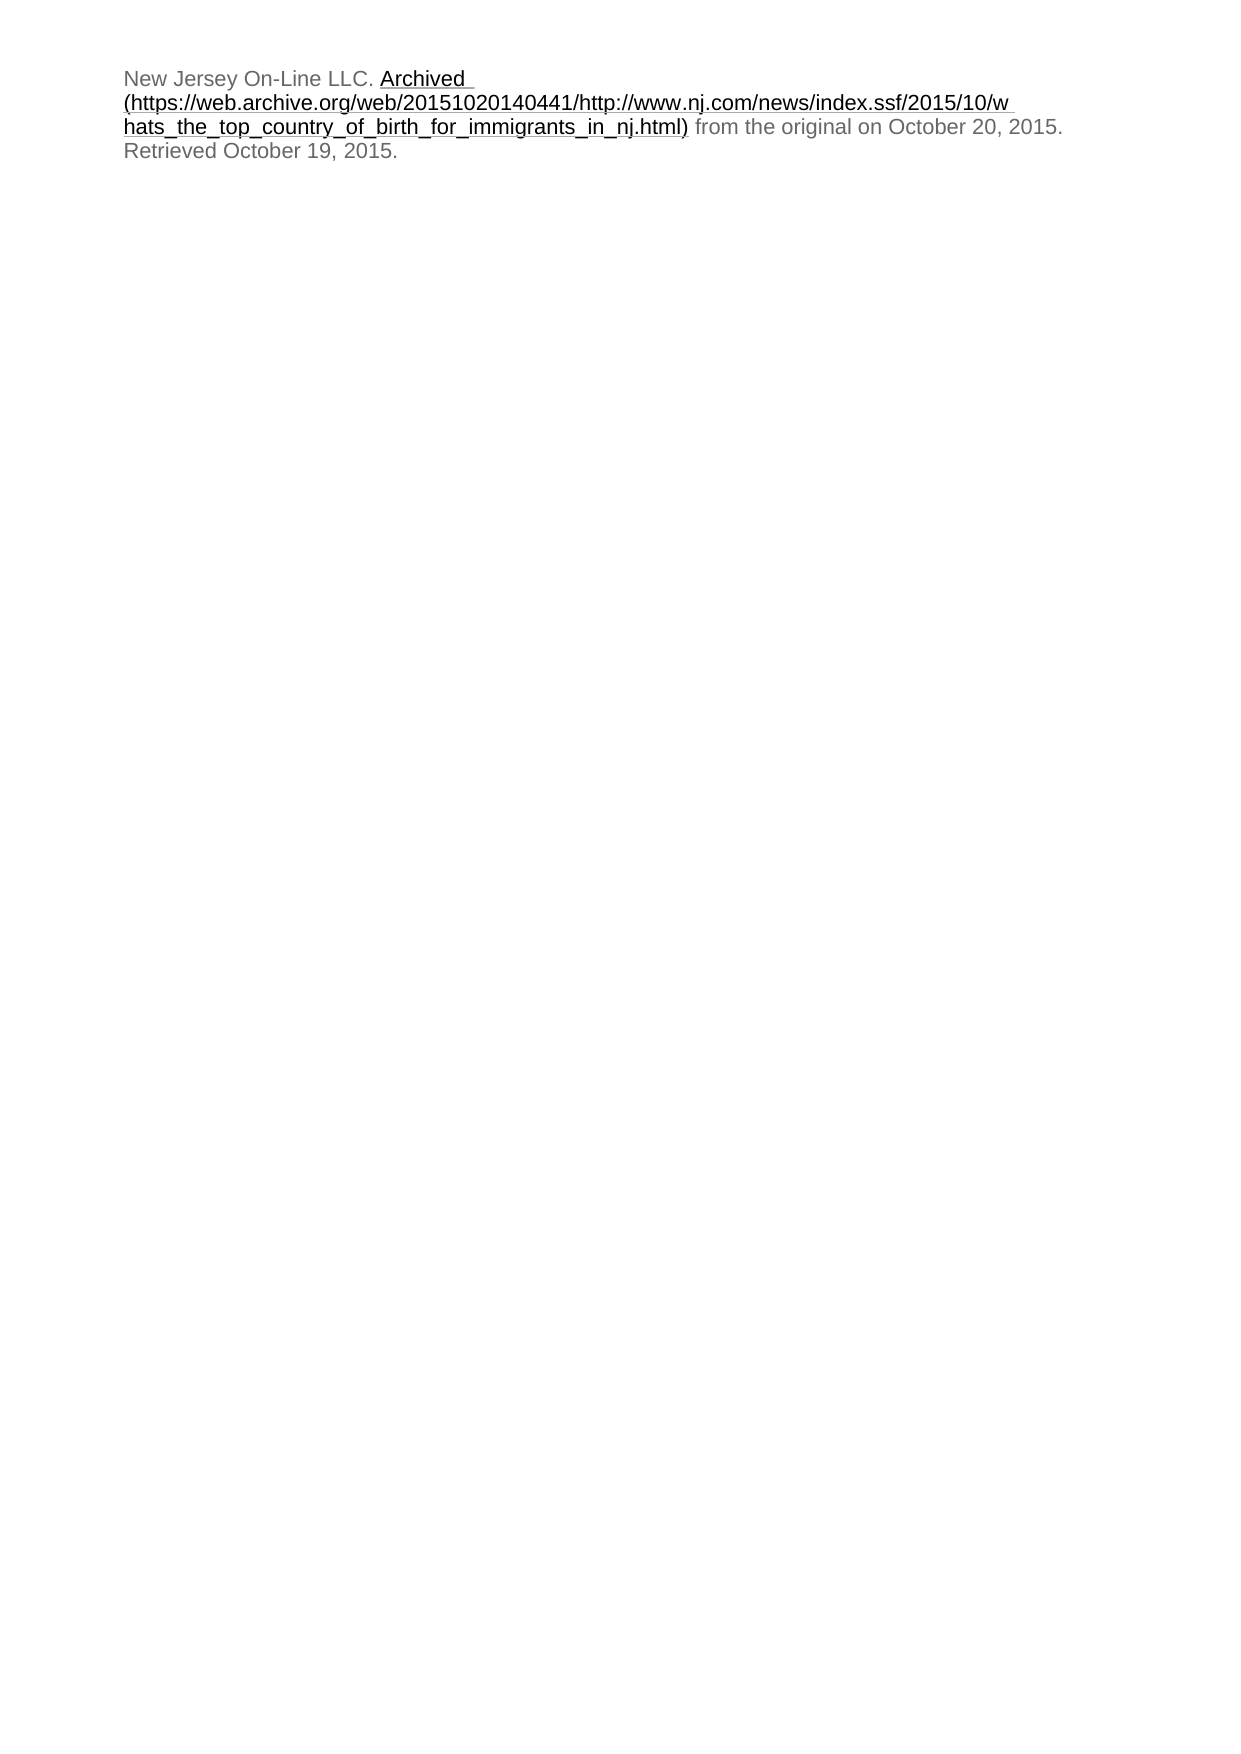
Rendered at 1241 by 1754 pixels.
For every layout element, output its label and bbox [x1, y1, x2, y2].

list [75, 67, 1151, 164]
